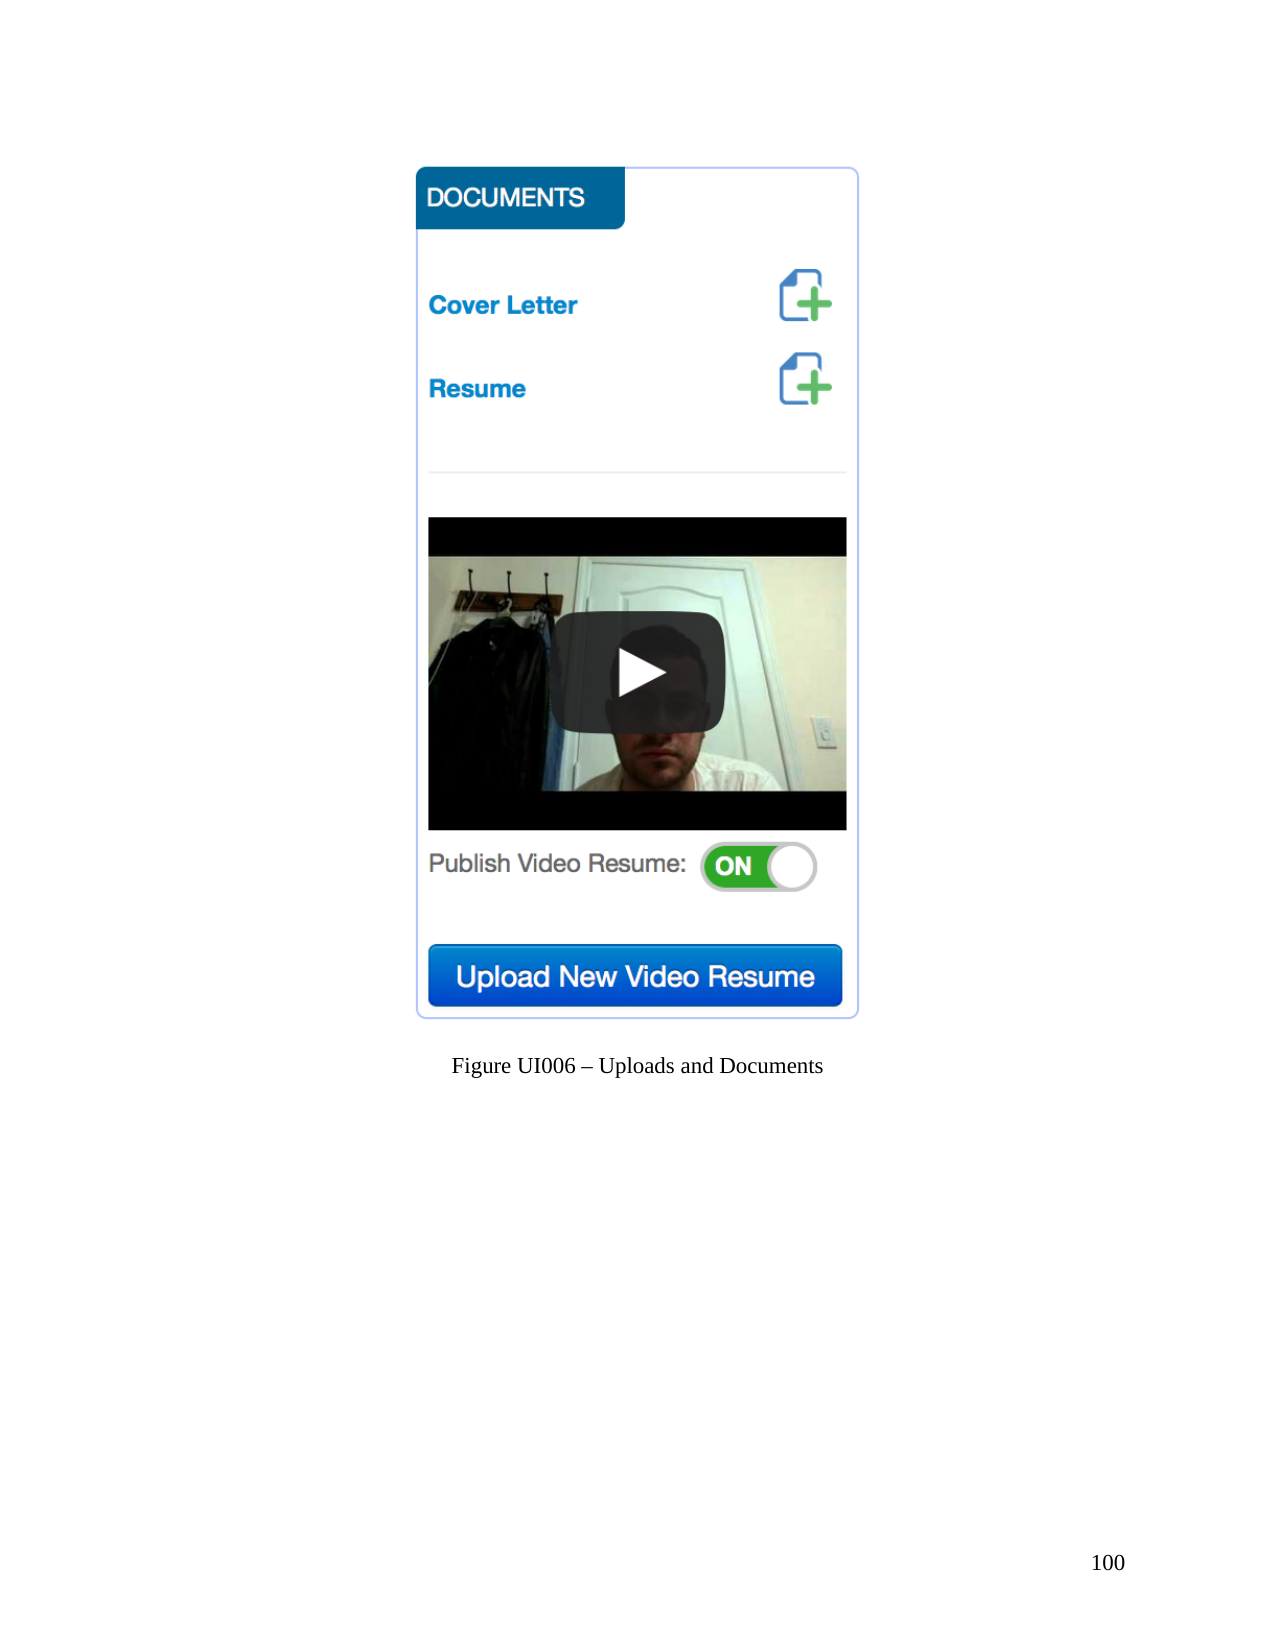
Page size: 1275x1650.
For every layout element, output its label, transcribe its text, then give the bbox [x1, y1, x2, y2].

picture [395, 150, 880, 1040]
text Figure UI006 – Uploads and Documents [150, 1052, 1125, 1079]
